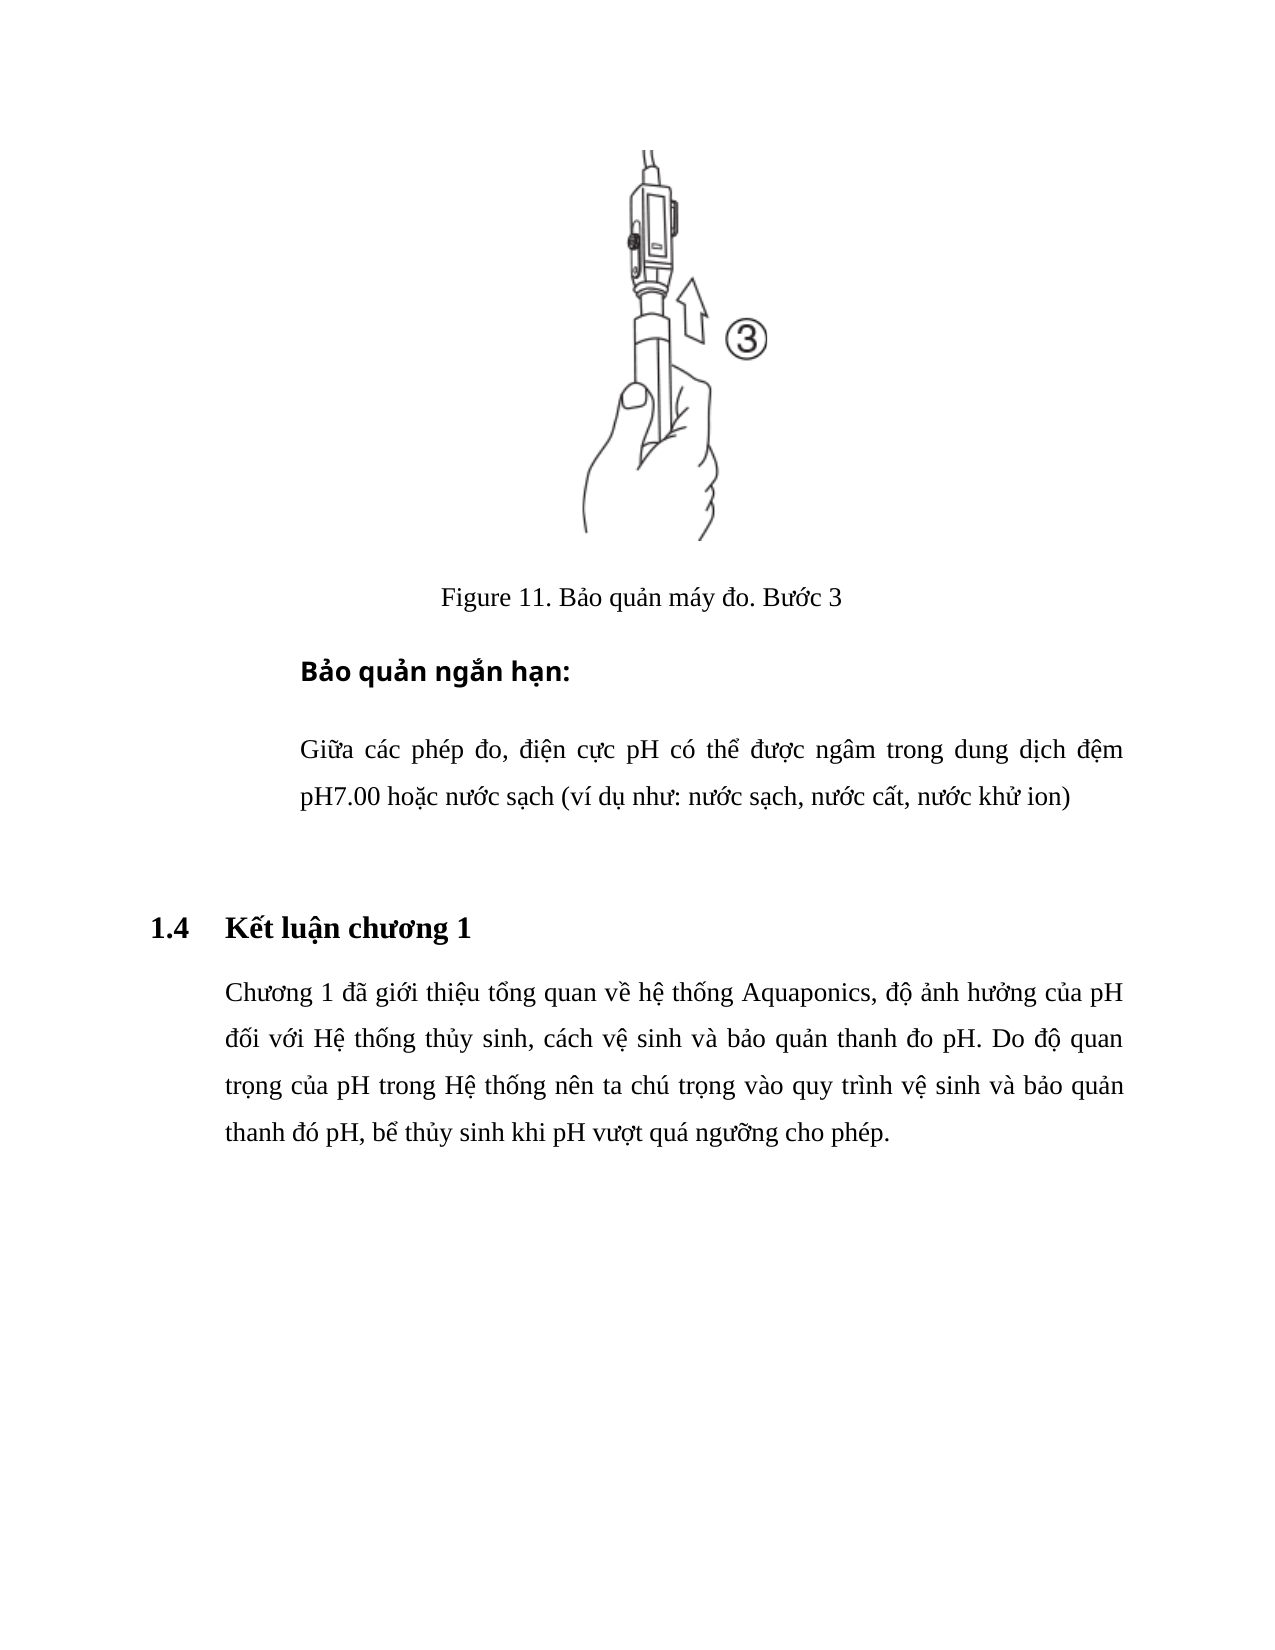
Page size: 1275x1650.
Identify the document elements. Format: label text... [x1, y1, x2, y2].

text Giữa các phép đo, điện cực pH có thể được ngâm trong dung dịch đệm pH7.00 hoặc nước sạch (ví dụ như: nước sạch, nước cất, nước khử ion) [300, 733, 1125, 811]
text Chương 1 đã giới thiệu tổng quan về hệ thống Aquaponics, độ ảnh hưởng của pH đối với Hệ thống thủy sinh, cách vệ sinh và bảo quản thanh đo pH. Do độ quan trọng của pH trong Hệ thống nên ta chú trọng vào quy trình vệ sinh và bảo quản thanh đó pH, bể thủy sinh khi pH vượt quá ngưỡng cho phép. [150, 976, 1125, 1147]
text Bảo quản ngắn hạn: [300, 653, 1125, 690]
picture [581, 150, 768, 541]
text Figure 11. Bảo quản máy đo. Bước 3 [384, 581, 1125, 612]
subtitle 1.4 Kết luận chương 1 [150, 909, 1125, 945]
